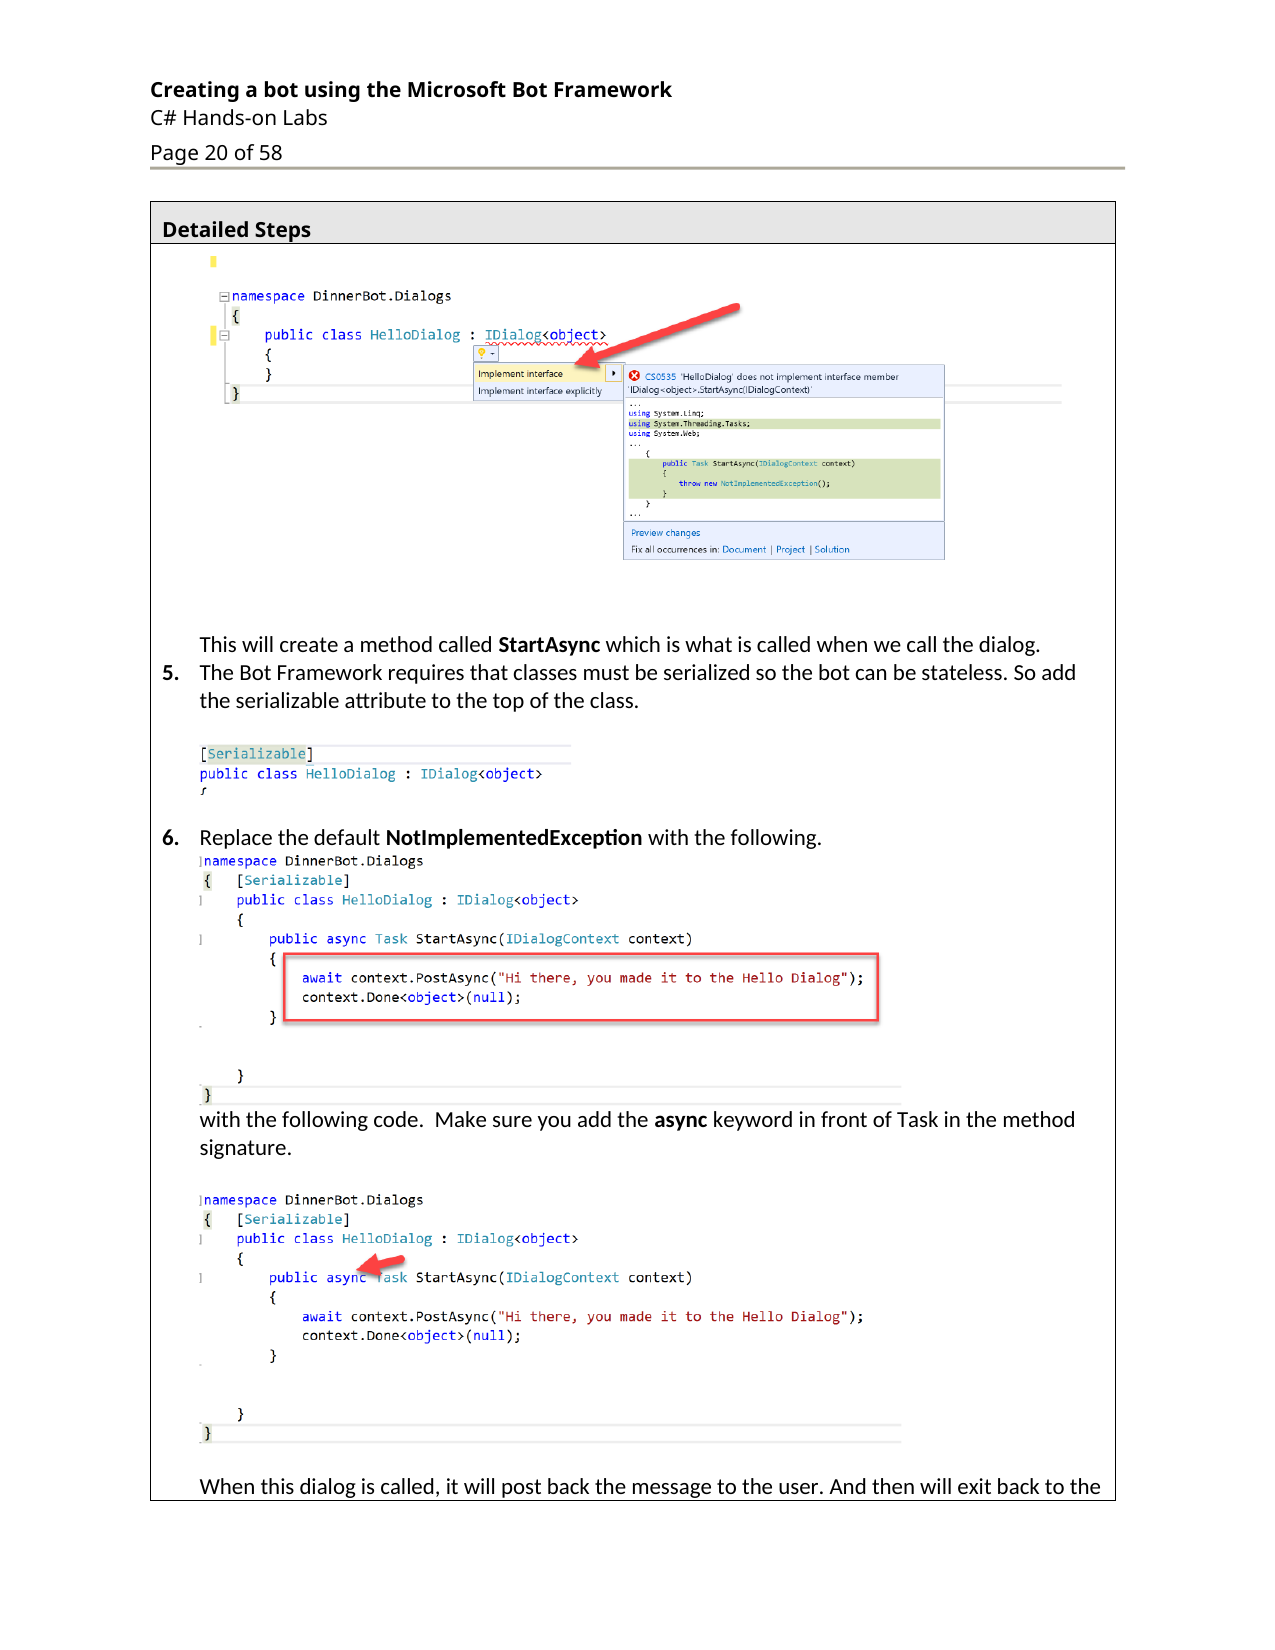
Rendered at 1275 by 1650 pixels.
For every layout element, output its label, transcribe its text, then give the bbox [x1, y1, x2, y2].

picture [199, 850, 902, 1106]
picture [199, 256, 1062, 625]
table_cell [151, 244, 1115, 1500]
picture [199, 1189, 902, 1444]
picture [199, 742, 572, 795]
table_header Detailed Steps [151, 202, 1115, 243]
